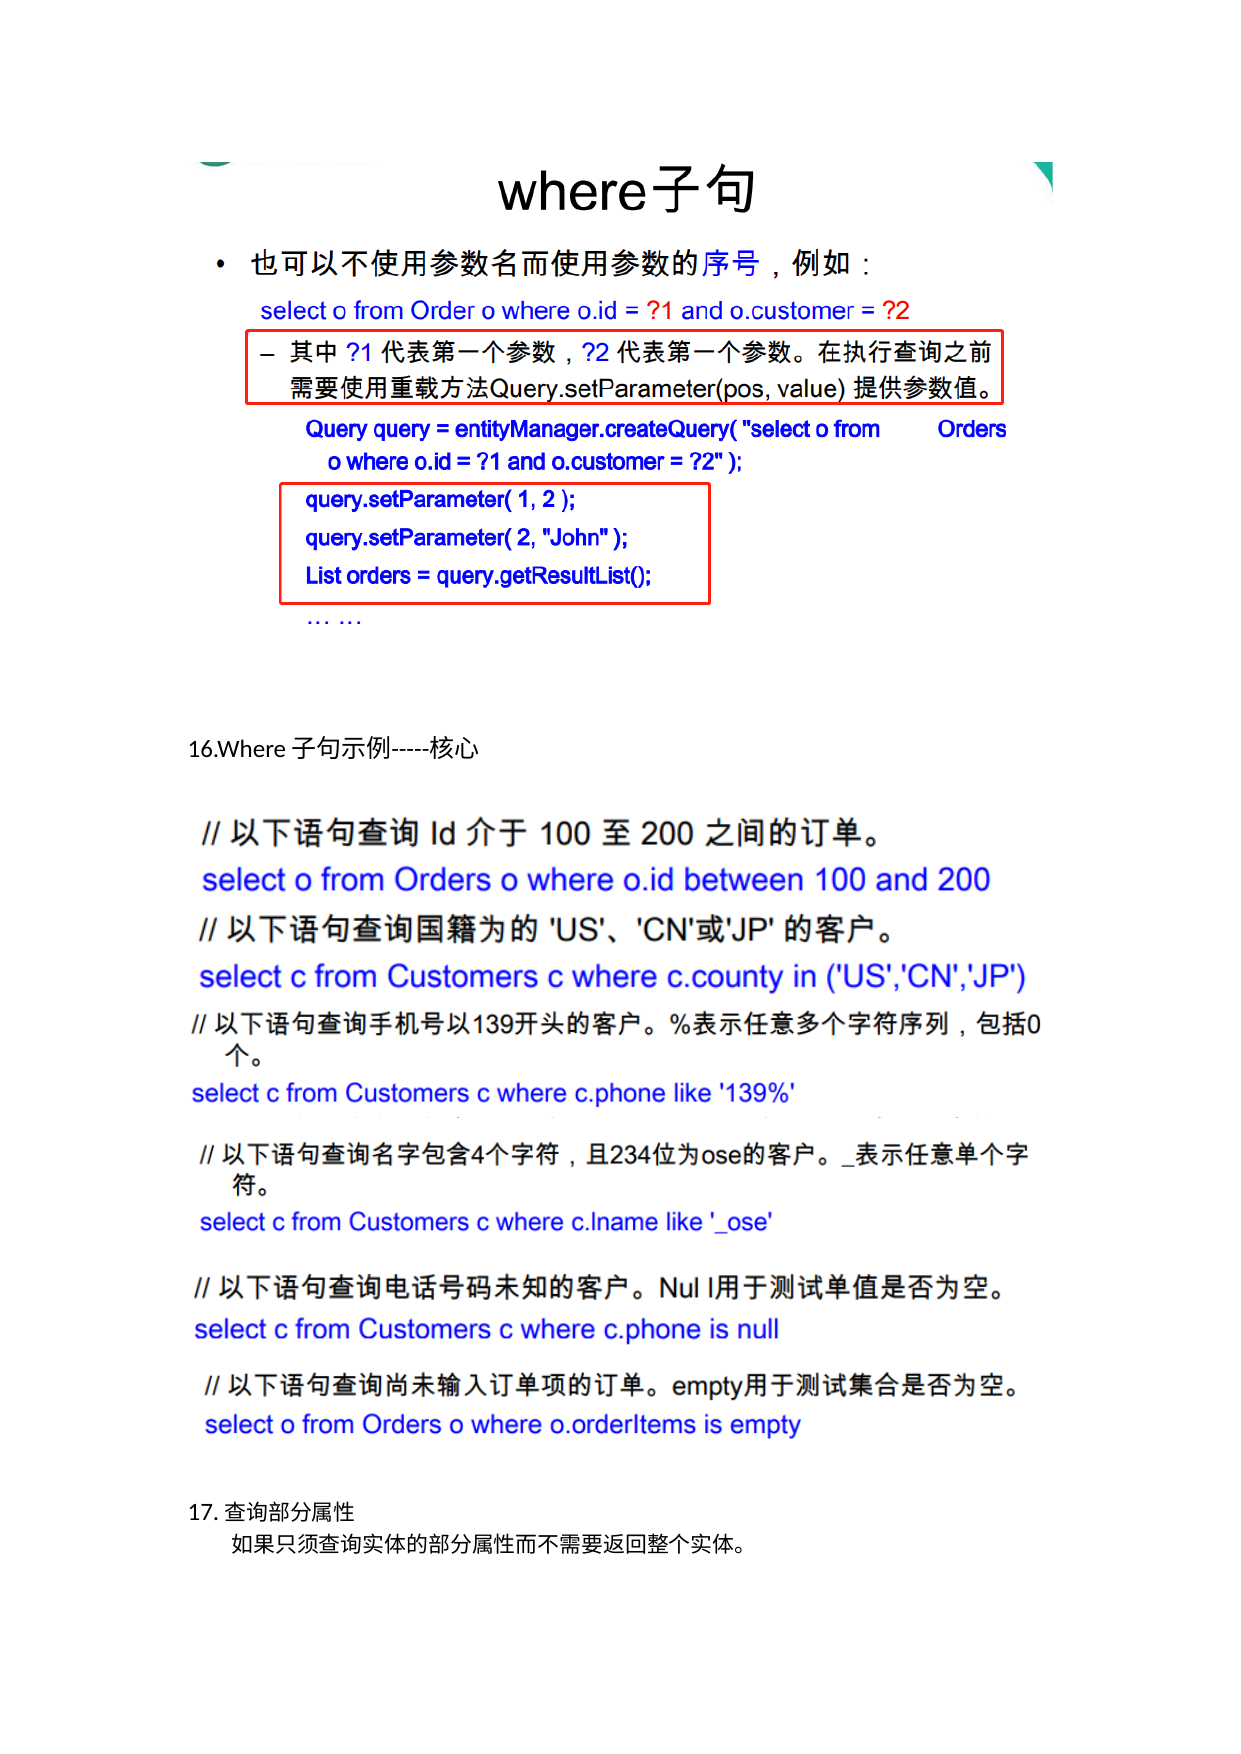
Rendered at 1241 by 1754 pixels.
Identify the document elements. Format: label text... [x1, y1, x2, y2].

text 17. 查询部分属性 [187, 1494, 1053, 1527]
picture [187, 162, 1053, 633]
picture [187, 1137, 1053, 1243]
picture [187, 812, 1053, 904]
text 16.Where子句示例-----核心 [187, 714, 1053, 779]
picture [187, 1364, 1053, 1454]
text 如果只须查询实体的部分属性而不需要返回整个实体。 [187, 1527, 1053, 1559]
picture [187, 909, 1053, 999]
picture [187, 1007, 1053, 1118]
picture [187, 1267, 1053, 1349]
